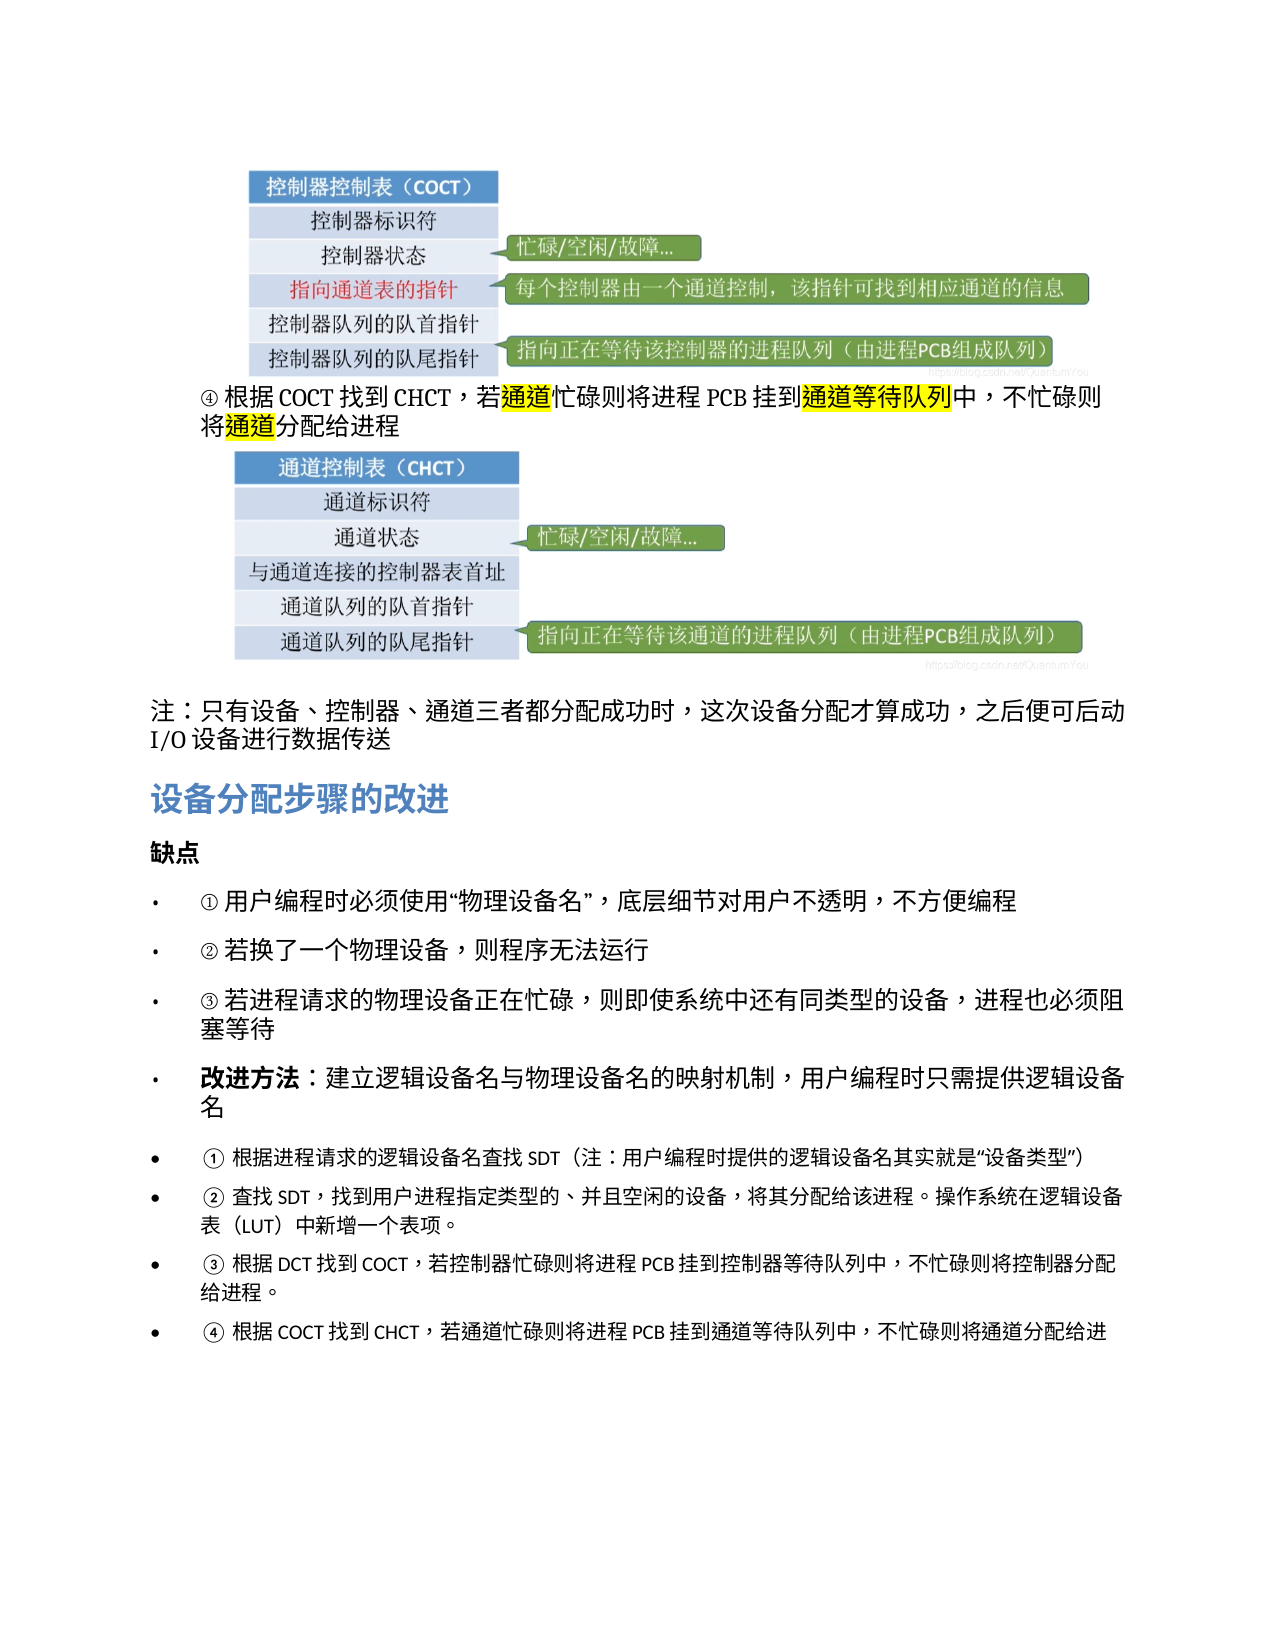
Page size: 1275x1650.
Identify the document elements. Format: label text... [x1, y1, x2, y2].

picture [218, 150, 1094, 384]
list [150, 150, 1125, 677]
list ①根据进程请求的逻辑设备名査找SDT（注：用户编程时提供的逻辑设备名其实就是“设备类型”） [150, 1143, 1125, 1172]
list ④根据COCT找到CHCT，若通道忙碌则将进程PCB挂到通道等待队列中，不忙碌则将通道分配给进 [150, 1317, 1125, 1345]
picture [218, 441, 1094, 677]
list ②若换了一个物理设备，则程序无法运行 [150, 937, 1125, 966]
text 缺点 [150, 840, 1125, 869]
list 改进方法：建立逻辑设备名与物理设备名的映射机制，用户编程时只需提供逻辑设备名 [150, 1065, 1125, 1123]
list ③根据DCT找到COCT，若控制器忙碌则将进程PCB挂到控制器等待队列中，不忙碌则将控制器分配 给进程。 [150, 1249, 1125, 1306]
text 注：只有设备、控制器、通道三者都分配成功时，这次设备分配才算成功，之后便可后动I/O设备进行数据传送 [150, 698, 1125, 755]
subtitle 设备分配步骤的改进 [150, 776, 1125, 821]
list ②査找SDT，找到用户进程指定类型的、并且空闲的设备，将其分配给该进程。操作系统在逻辑设备表（LUT）中新增一个表项。 [150, 1182, 1125, 1239]
list ①用户编程时必须使用“物理设备名”，底层细节对用户不透明，不方便编程 [150, 888, 1125, 916]
list ③若进程请求的物理设备正在忙碌，则即使系统中还有同类型的设备，进程也必须阻塞等待 [150, 987, 1125, 1044]
